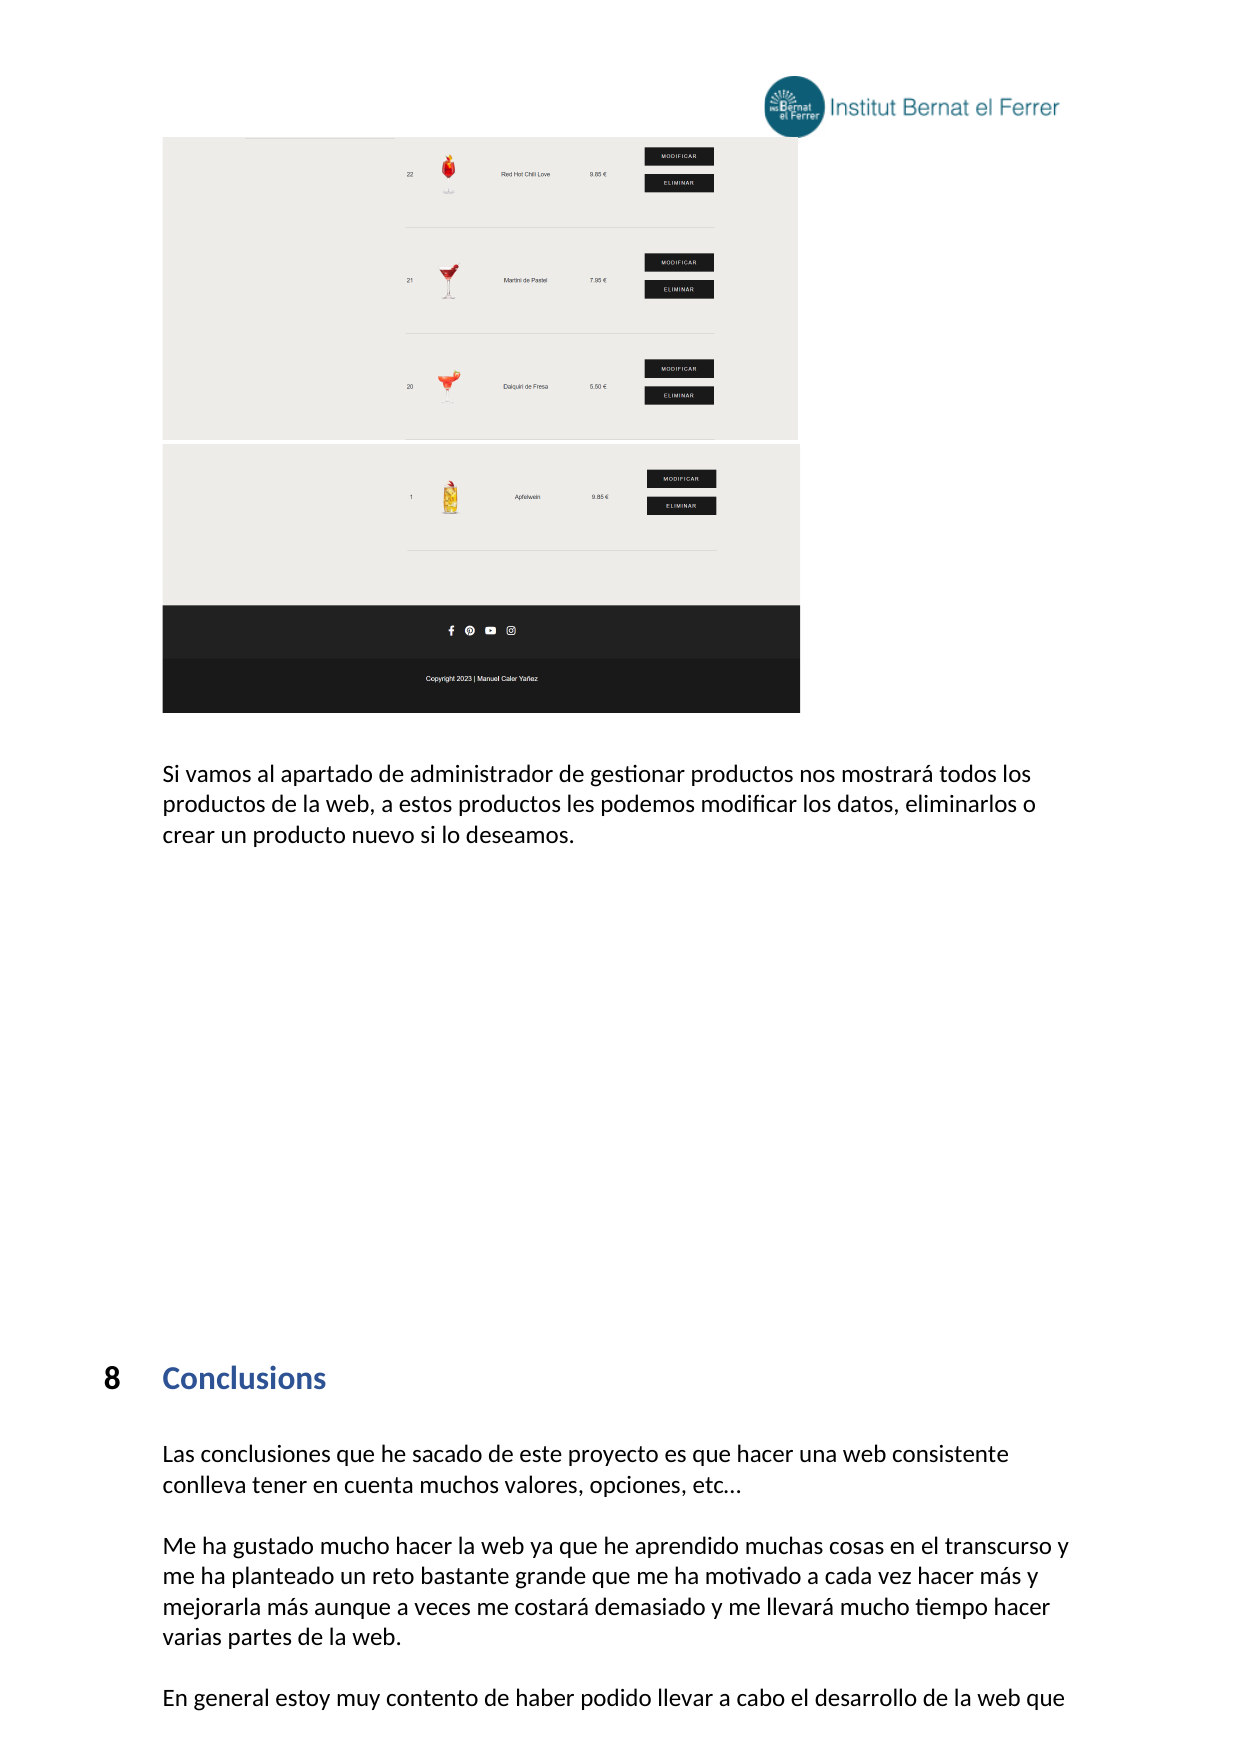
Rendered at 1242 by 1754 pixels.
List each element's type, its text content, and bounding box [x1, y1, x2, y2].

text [162, 1683, 1073, 1713]
text Si vamos al apartado de administrador de gestionar productos nos mostrará todos los productos de la web, a estos productos les podemos modificar los datos, eliminarlos o crear un producto nuevo si lo deseamos. [162, 758, 1073, 849]
picture [162, 444, 800, 713]
picture [162, 76, 1060, 440]
subtitle Conclusions [103, 1357, 1073, 1398]
text Las conclusiones que he sacado de este proyecto es que hacer una web consistente conlleva tener en cuenta muchos valores, opciones, etc… [162, 1438, 1073, 1499]
text Me ha gustado mucho hacer la web ya que he aprendido muchas cosas en el transcurso y me ha planteado un reto bastante grande que me ha motivado a cada vez hacer más y mejorarla más aunque a veces me costará demasiado y me llevará mucho tiempo hacer varias partes de la web. [162, 1530, 1073, 1652]
